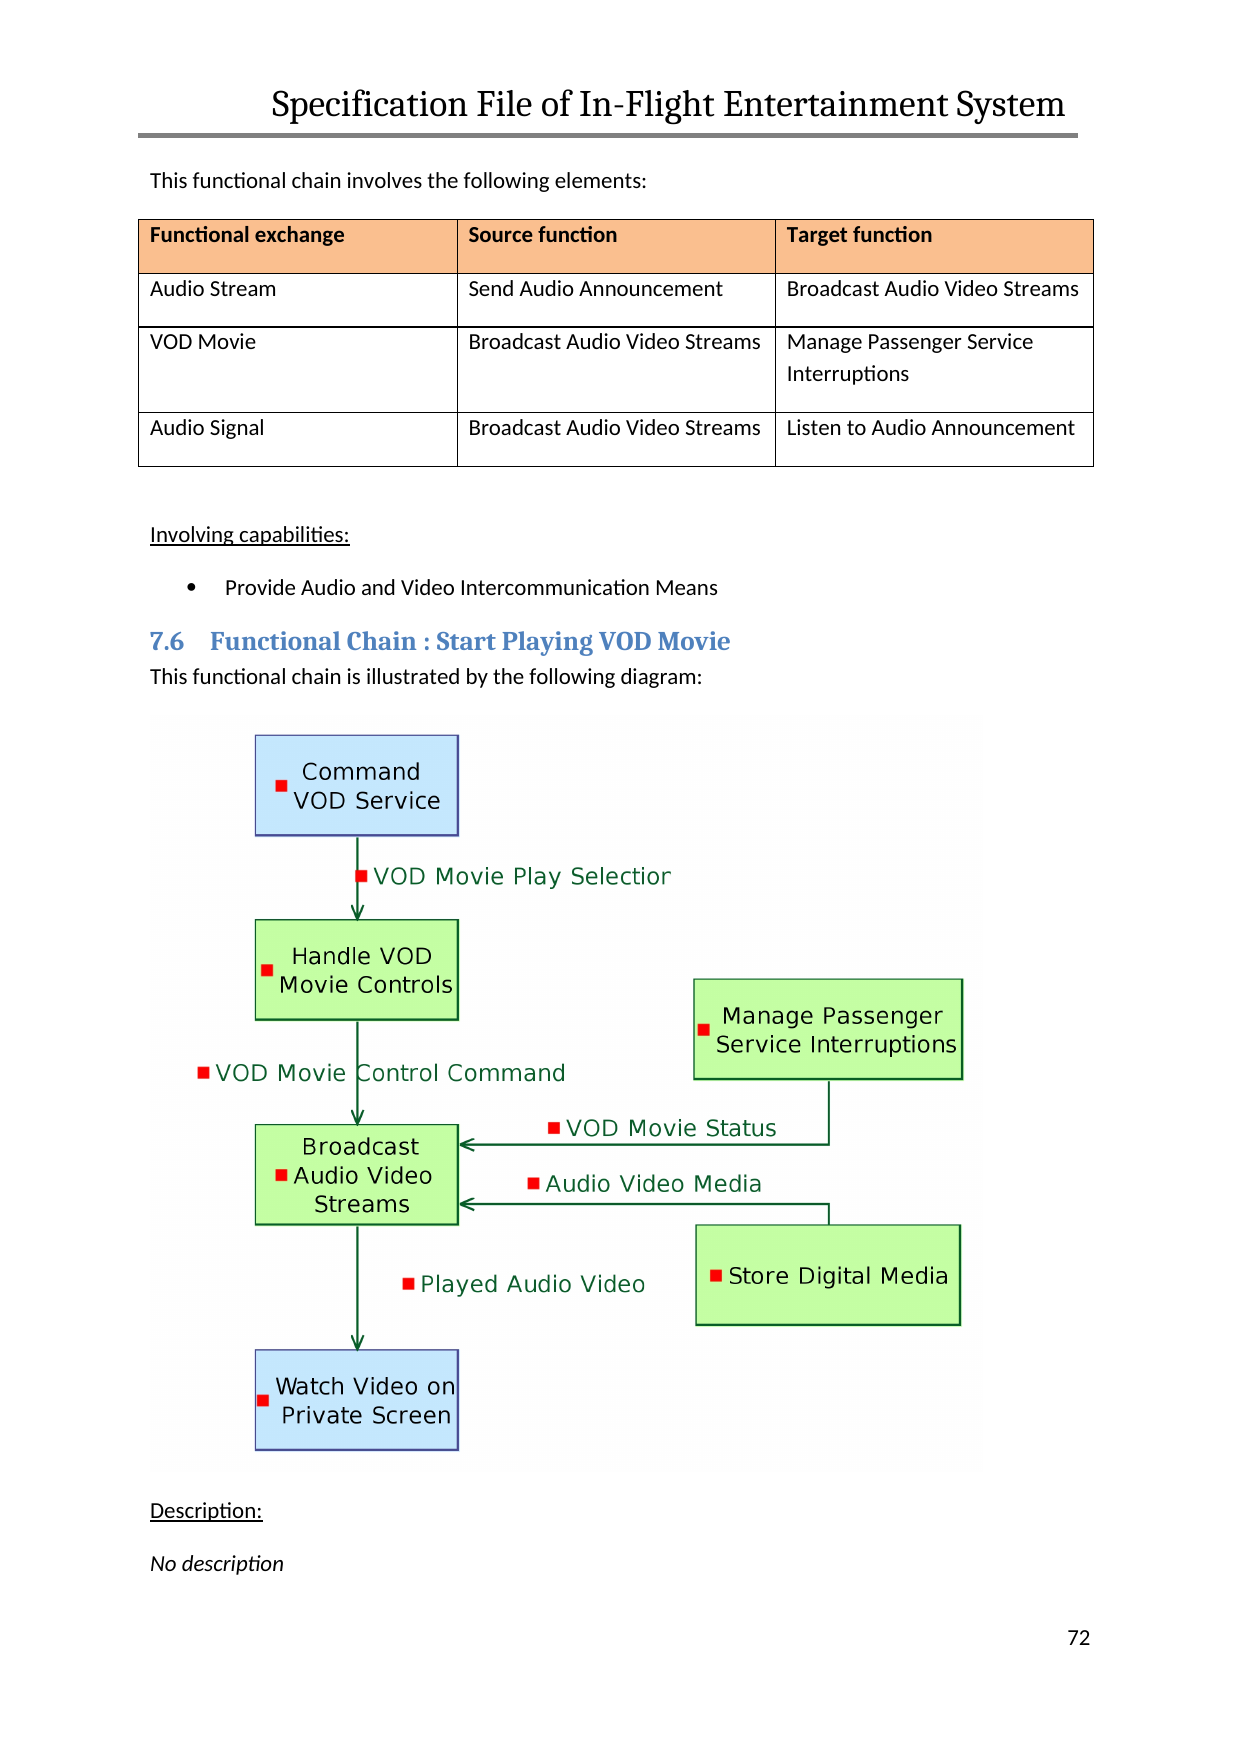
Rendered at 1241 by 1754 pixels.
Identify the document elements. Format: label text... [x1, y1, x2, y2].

table_header Audio Signal [139, 413, 457, 466]
text This functional chain is illustrated by the following diagram: [150, 662, 1090, 690]
list Provide Audio and Video Intercommunication Means [187, 573, 1090, 601]
table_header Manage Passenger Service Interruptions [776, 328, 1093, 412]
table_header Send Audio Announcement [458, 274, 775, 326]
text Involving capabilities: [150, 520, 1090, 548]
table_header Broadcast Audio Video Streams [776, 274, 1093, 326]
table_header Functional exchange [139, 220, 457, 273]
table_header VOD Movie [139, 328, 457, 412]
text Description: [150, 1496, 1090, 1524]
subtitle Functional Chain : Start Playing VOD Movie [150, 626, 1090, 657]
table_header Broadcast Audio Video Streams [458, 413, 775, 466]
table_header Source function [458, 220, 775, 273]
table_header Listen to Audio Announcement [776, 413, 1093, 466]
picture [150, 715, 984, 1472]
table_header Audio Stream [139, 274, 457, 326]
table_header Broadcast Audio Video Streams [458, 328, 775, 412]
table_header Target function [776, 220, 1093, 273]
text This functional chain involves the following elements: [150, 166, 1090, 194]
text No description [150, 1549, 1090, 1577]
